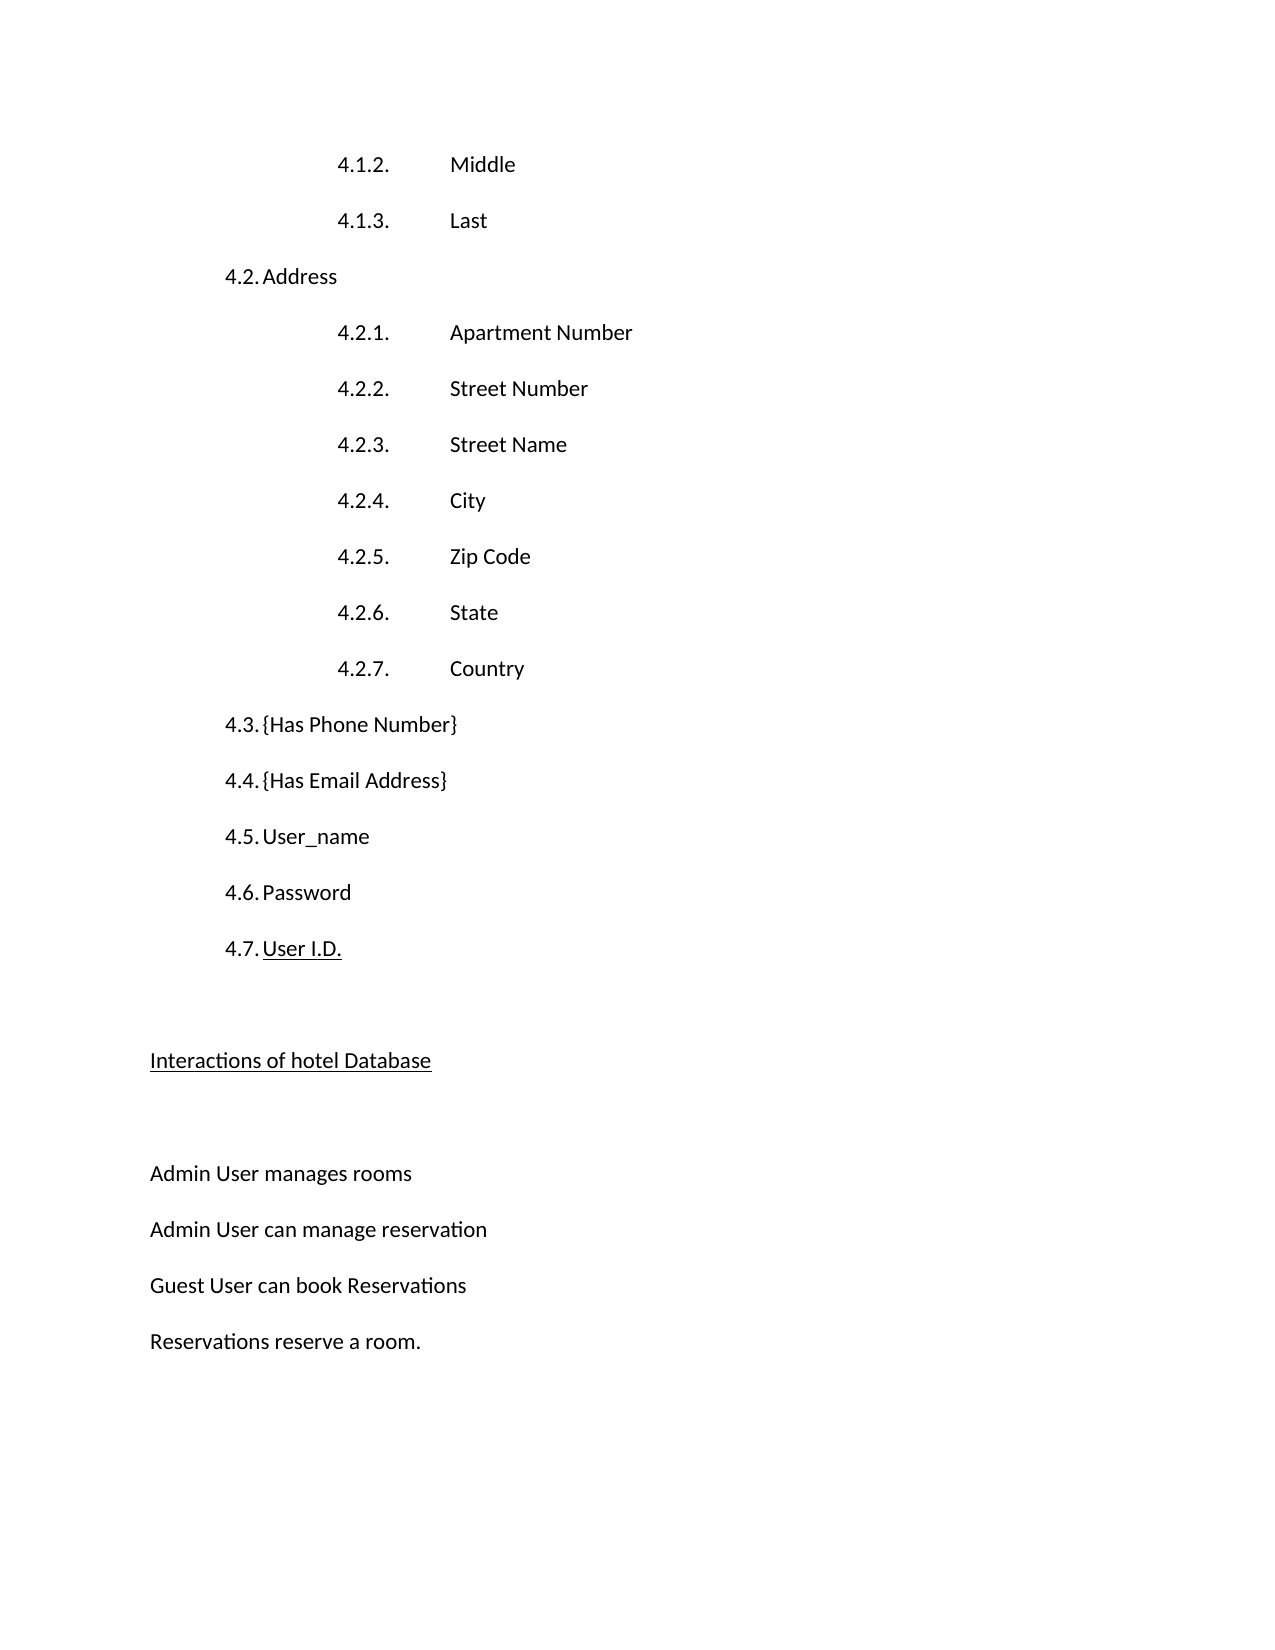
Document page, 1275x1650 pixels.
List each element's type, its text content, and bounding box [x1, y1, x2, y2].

list Interactions of hotel Database [150, 1047, 1125, 1075]
list Address [225, 262, 1125, 290]
list State [337, 598, 1125, 626]
list Country [337, 654, 1125, 682]
list Apartment Number [337, 318, 1125, 346]
list Zip Code [337, 542, 1125, 570]
list Street Name [337, 430, 1125, 458]
list Admin User manages rooms [150, 1159, 1125, 1187]
list Last [337, 206, 1125, 234]
list City [337, 486, 1125, 514]
list Password [225, 878, 1125, 907]
list User I.D. [225, 934, 1125, 963]
list Street Number [337, 374, 1125, 402]
list User_name [225, 822, 1125, 851]
list Middle [337, 150, 1125, 178]
list {Has Phone Number} [225, 710, 1125, 738]
text Guest User can book Reservations [150, 1271, 1125, 1299]
list {Has Email Address} [225, 766, 1125, 794]
list Admin User can manage reservation [150, 1215, 1125, 1243]
text Reservations reserve a room. [150, 1327, 1125, 1355]
